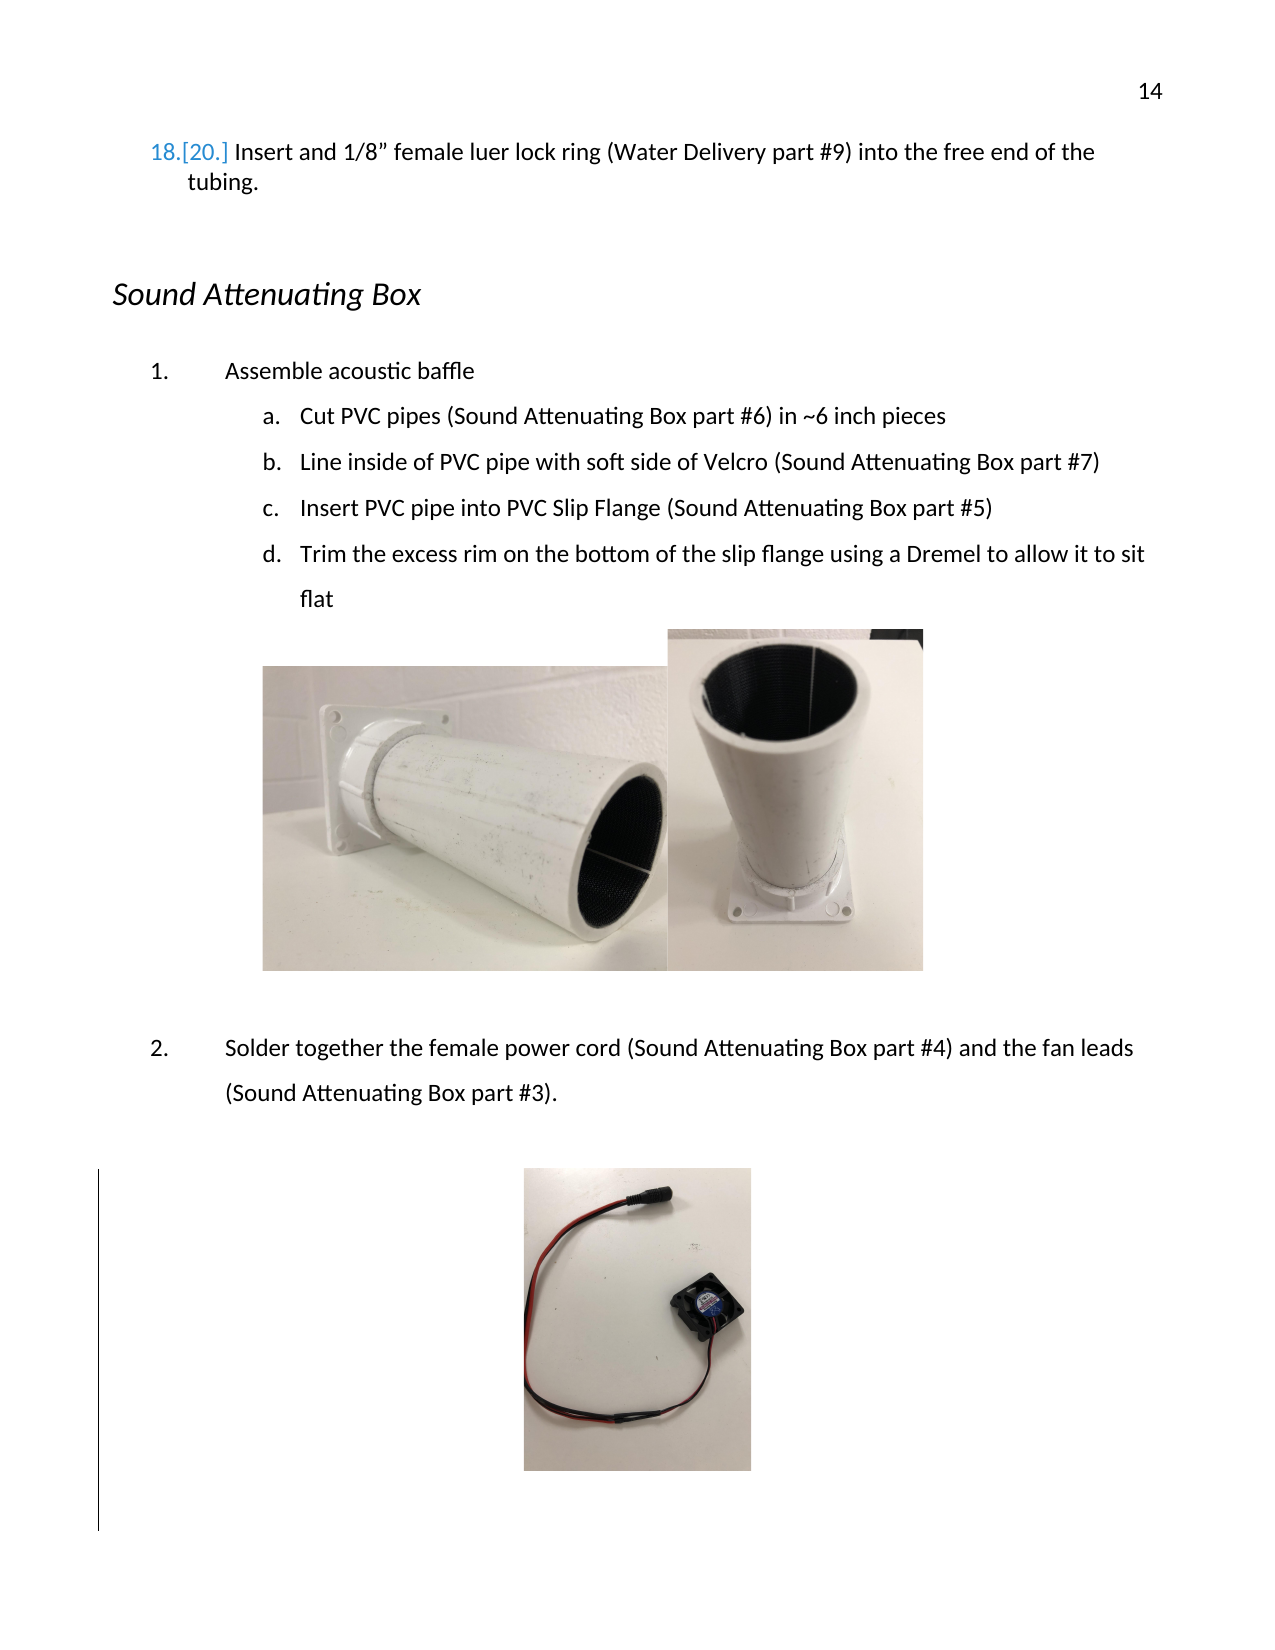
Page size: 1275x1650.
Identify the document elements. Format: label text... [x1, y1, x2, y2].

list Insert PVC pipe into PVC Slip Flange (Sound Attenuating Box part #5) [262, 492, 1162, 522]
list Insert and 1/8” female luer lock ring (Water Delivery part #9) into the free end of the tubing. [150, 136, 1162, 197]
list Assemble acoustic baffle [150, 355, 1162, 385]
list Solder together the female power cord (Sound Attenuating Box part #4) and the fan leads (Sound Attenuating Box part #3). [150, 1032, 1162, 1108]
picture [262, 629, 924, 971]
text Sound Attenuating Box [112, 273, 1162, 314]
list Cut PVC pipes (Sound Attenuating Box part #6) in ~6 inch pieces [262, 401, 1162, 431]
list Line inside of PVC pipe with soft side of Velcro (Sound Attenuating Box part #7) [262, 446, 1162, 477]
list Trim the excess rim on the bottom of the slip flange using a Dremel to allow it to sit flat [262, 538, 1162, 614]
picture [523, 1168, 752, 1471]
